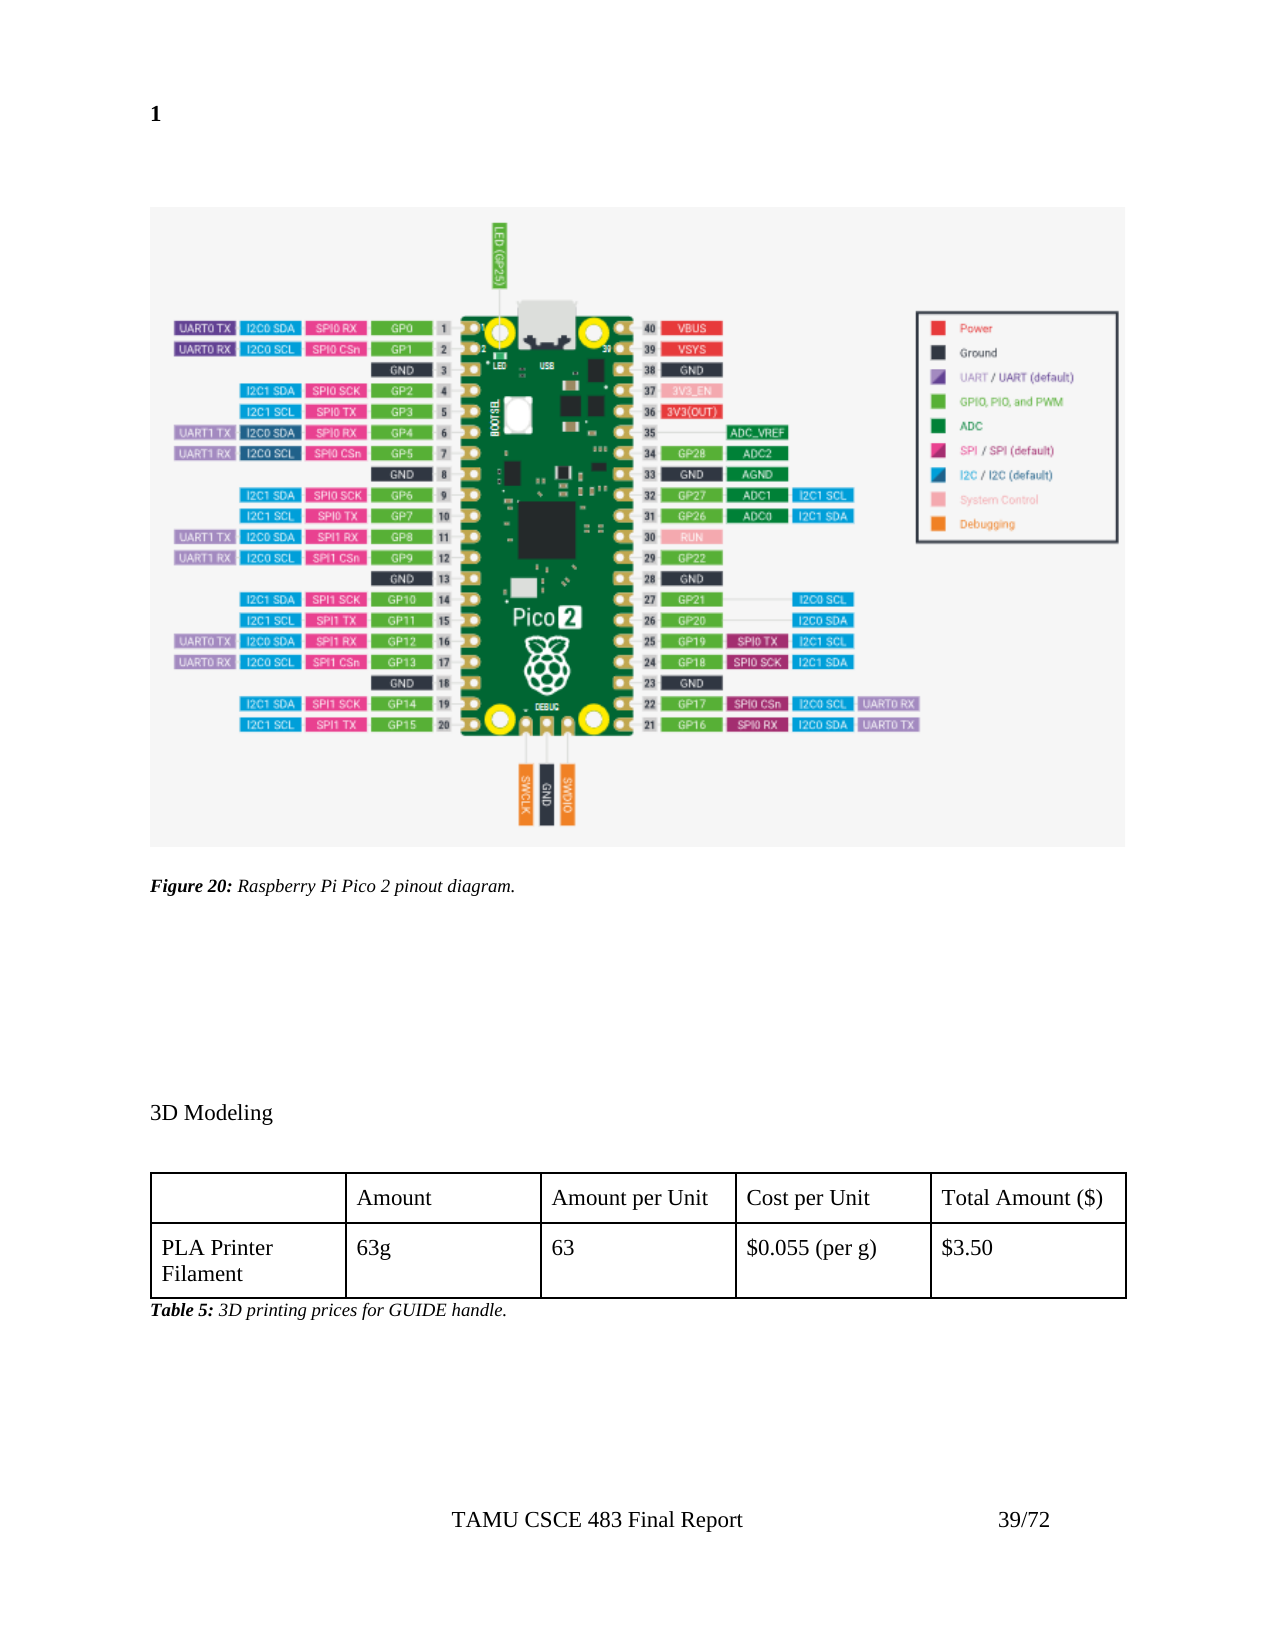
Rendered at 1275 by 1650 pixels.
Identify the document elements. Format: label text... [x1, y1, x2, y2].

table_header Amount [347, 1174, 540, 1222]
table_header Amount per Unit [542, 1174, 735, 1222]
text 3D Modeling [150, 1099, 1125, 1125]
table_cell 63g [347, 1224, 540, 1297]
text Figure 20: Raspberry Pi Pico 2 pinout diagram. [150, 875, 1125, 897]
table_header Cost per Unit [737, 1174, 930, 1222]
table_cell $0.055 (per g) [737, 1224, 930, 1297]
table_cell 63 [542, 1224, 735, 1297]
picture [150, 207, 1125, 847]
table_header Total Amount ($) [932, 1174, 1125, 1222]
table_cell PLA Printer Filament [152, 1224, 345, 1297]
table_cell $3.50 [932, 1224, 1125, 1297]
table_header [152, 1174, 345, 1222]
text Table 5: 3D printing prices for GUIDE handle. [150, 1299, 1125, 1321]
